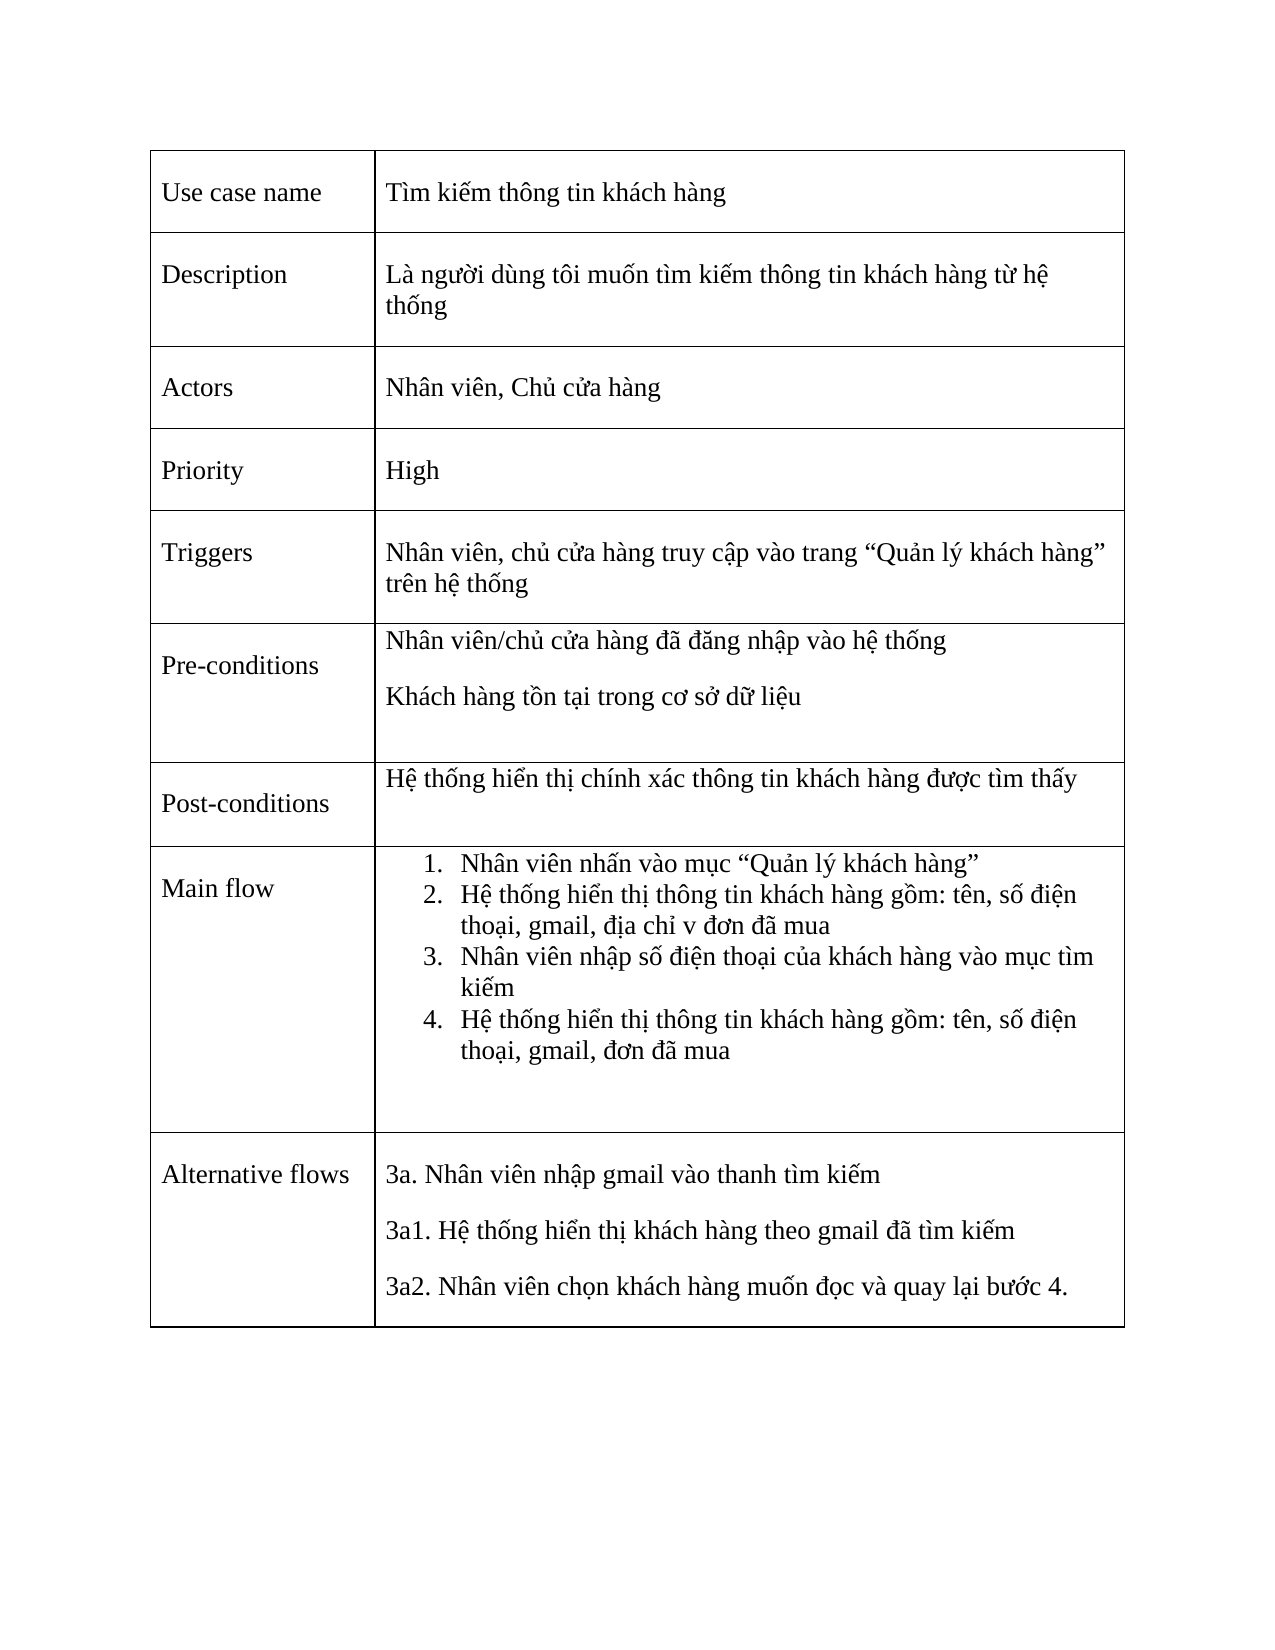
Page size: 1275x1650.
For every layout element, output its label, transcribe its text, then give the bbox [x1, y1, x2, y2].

table_cell Priority [151, 429, 374, 510]
table_cell Tìm kiếm thông tin khách hàng [376, 151, 1124, 232]
table_cell Actors [151, 347, 374, 428]
table_cell Hệ thống hiển thị chính xác thông tin khách hàng được tìm thấy [376, 763, 1124, 846]
table_cell Pre-conditions [151, 624, 374, 762]
table_cell Nhân viên nhấn vào mục “Quản lý khách hàng” Hệ thống hiển thị thông tin khách hàng gồm: tên, số điện thoại, gmail, địa chỉ v đơn đã mua Nhân viên nhập số điện thoại của khách hàng vào mục tìm kiếm Hệ thống hiển thị thông tin khách hàng gồm: tên, số điện thoại, gmail, đơn đã mua [376, 847, 1124, 1132]
table_cell Nhân viên, chủ cửa hàng truy cập vào trang “Quản lý khách hàng” trên hệ thống [376, 511, 1124, 623]
table_cell Là người dùng tôi muốn tìm kiếm thông tin khách hàng từ hệ thống [376, 233, 1124, 346]
table_cell Post-conditions [151, 763, 374, 846]
table_cell Use case name [151, 151, 374, 232]
table_cell Nhân viên, Chủ cửa hàng [376, 347, 1124, 428]
table_cell Main flow [151, 847, 374, 1132]
table_cell 3a. Nhân viên nhập gmail vào thanh tìm kiếm 3a1. Hệ thống hiển thị khách hàng theo gmail đã tìm kiếm 3a2. Nhân viên chọn khách hàng muốn đọc và quay lại bước 4. [376, 1133, 1124, 1326]
table_cell Description [151, 233, 374, 346]
table_cell High [376, 429, 1124, 510]
table_cell Nhân viên/chủ cửa hàng đã đăng nhập vào hệ thống Khách hàng tồn tại trong cơ sở dữ liệu [376, 624, 1124, 762]
table_cell Triggers [151, 511, 374, 623]
table_cell Alternative flows [151, 1133, 374, 1326]
